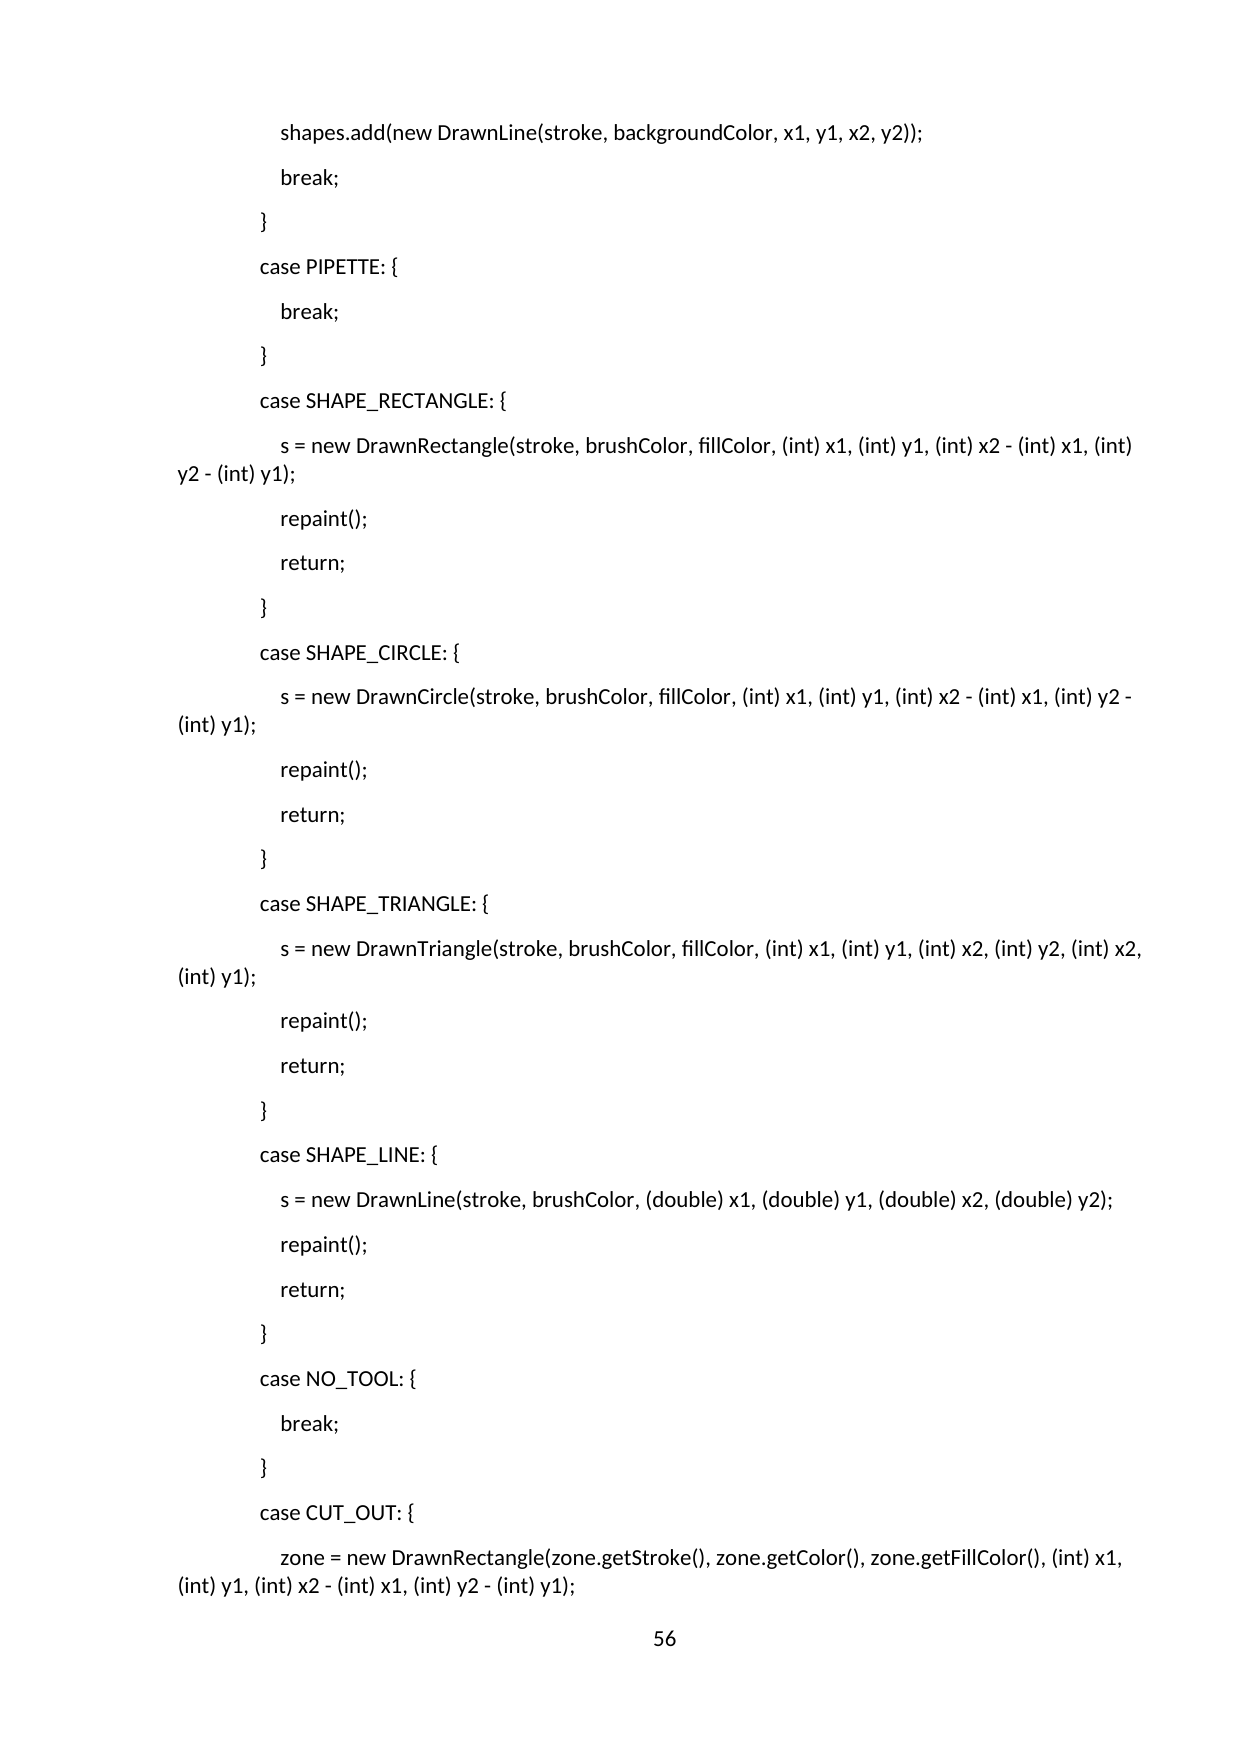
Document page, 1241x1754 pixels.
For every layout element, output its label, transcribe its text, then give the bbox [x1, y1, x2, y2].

text case SHAPE_TRIANGLE: { [177, 889, 1152, 917]
text break; [177, 297, 1152, 325]
text shapes.add(new DrawnLine(stroke, backgroundColor, x1, y1, x2, y2)); [177, 118, 1152, 146]
text return; [177, 1051, 1152, 1079]
text s = new DrawnRectangle(stroke, brushColor, fillColor, (int) x1, (int) y1, (int) x2 - (int) x1, (int) y2 - (int) y1); [177, 431, 1152, 487]
text case SHAPE_CIRCLE: { [177, 638, 1152, 666]
text s = new DrawnLine(stroke, brushColor, (double) x1, (double) y1, (double) x2, (double) y2); [177, 1185, 1152, 1213]
text case CUT_OUT: { [177, 1498, 1152, 1526]
text return; [177, 1275, 1152, 1303]
text case SHAPE_RECTANGLE: { [177, 386, 1152, 414]
text zone = new DrawnRectangle(zone.getStroke(), zone.getColor(), zone.getFillColor(), (int) x1, (int) y1, (int) x2 - (int) x1, (int) y2 - (int) y1); [177, 1543, 1152, 1599]
text break; [177, 163, 1152, 191]
text case SHAPE_LINE: { [177, 1141, 1152, 1169]
text } [177, 1319, 1152, 1347]
text } [177, 342, 1152, 369]
text s = new DrawnCircle(stroke, brushColor, fillColor, (int) x1, (int) y1, (int) x2 - (int) x1, (int) y2 - (int) y1); [177, 682, 1152, 738]
text } [177, 844, 1152, 872]
text repaint(); [177, 1230, 1152, 1258]
text case PIPETTE: { [177, 252, 1152, 280]
text s = new DrawnTriangle(stroke, brushColor, fillColor, (int) x1, (int) y1, (int) x2, (int) y2, (int) x2, (int) y1); [177, 934, 1152, 990]
text } [177, 207, 1152, 236]
text } [177, 593, 1152, 621]
text break; [177, 1409, 1152, 1437]
text return; [177, 800, 1152, 828]
text } [177, 1453, 1152, 1481]
text case NO_TOOL: { [177, 1364, 1152, 1392]
text return; [177, 548, 1152, 576]
text repaint(); [177, 755, 1152, 783]
text repaint(); [177, 504, 1152, 532]
text } [177, 1096, 1152, 1124]
text repaint(); [177, 1007, 1152, 1034]
